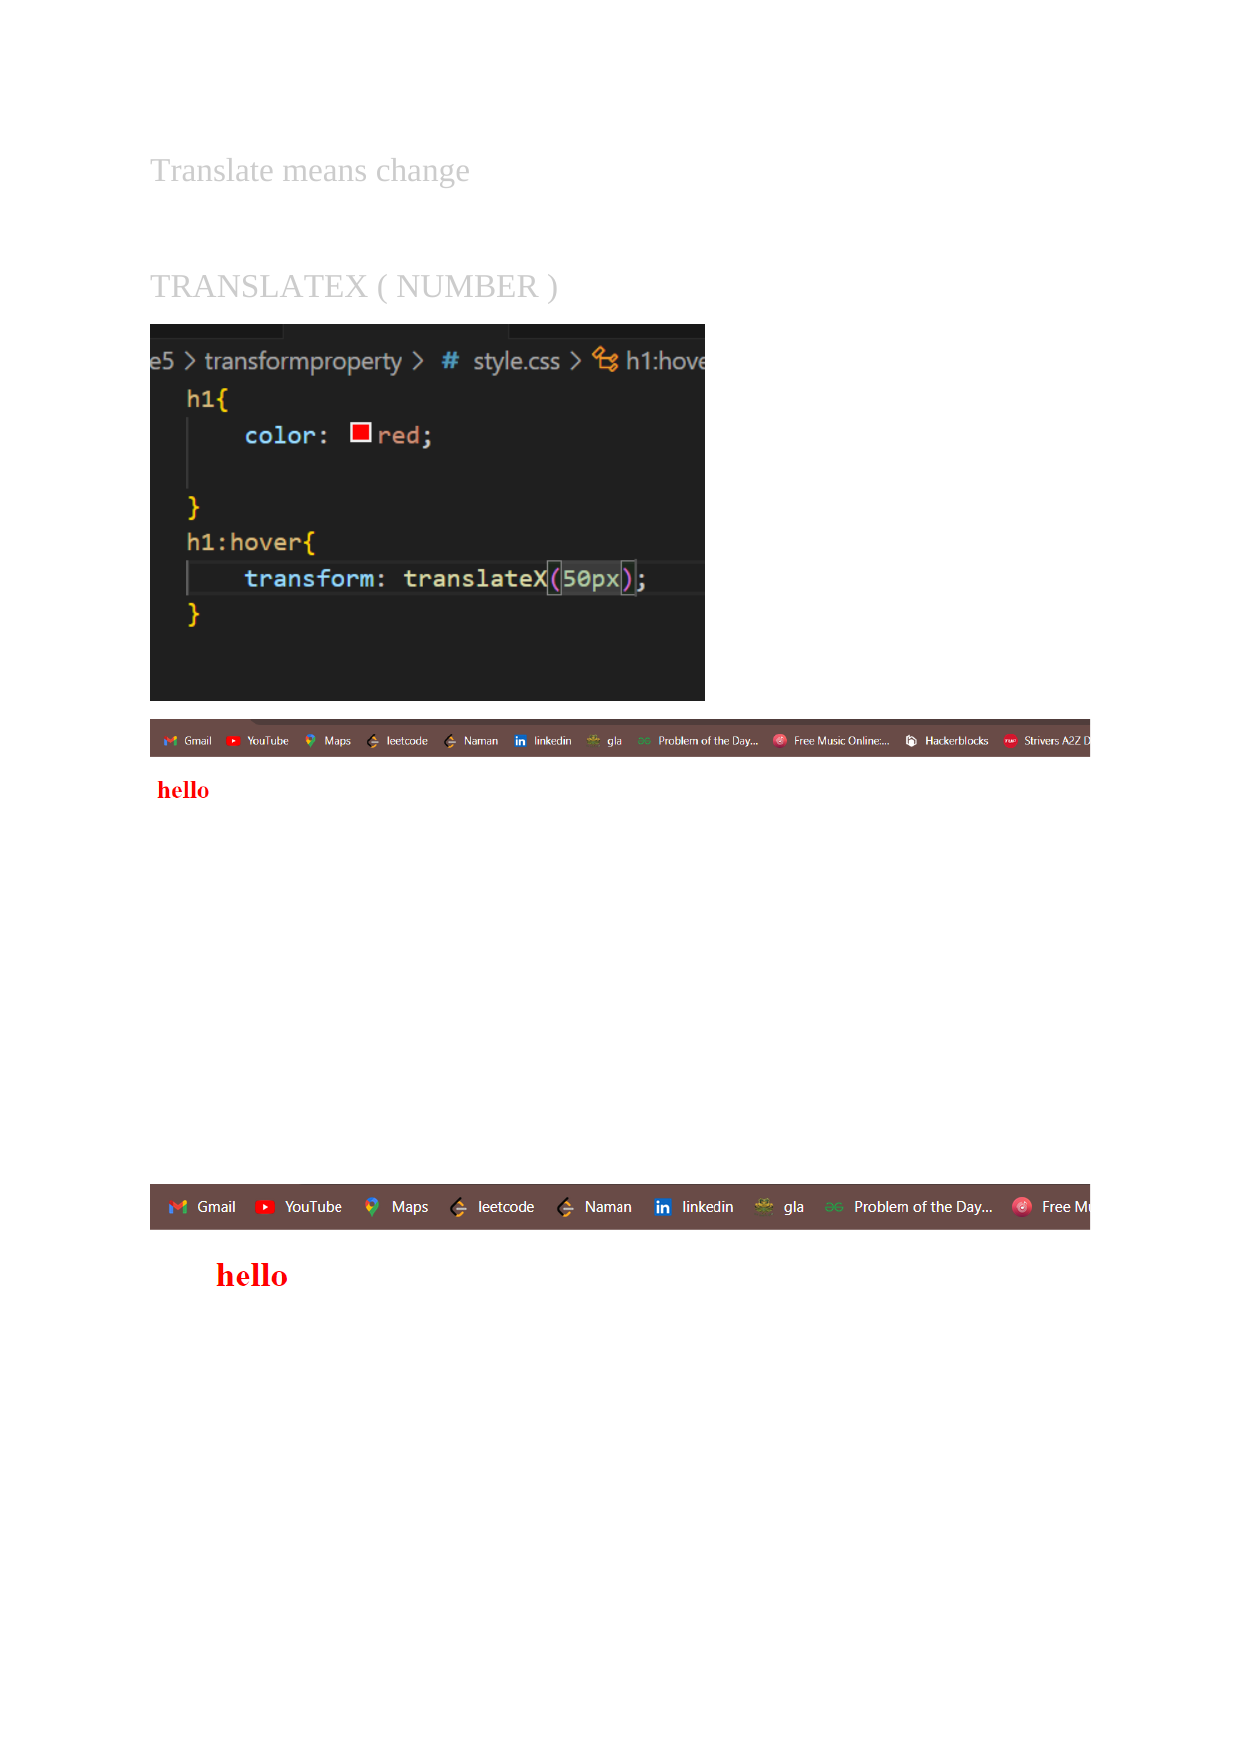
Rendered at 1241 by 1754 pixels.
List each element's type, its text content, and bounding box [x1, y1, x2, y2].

text TRANSLATEX ( NUMBER ) [150, 266, 1090, 304]
picture [150, 324, 705, 701]
picture [150, 1184, 1091, 1575]
picture [150, 719, 1091, 1166]
text Translate means change [150, 150, 1090, 188]
